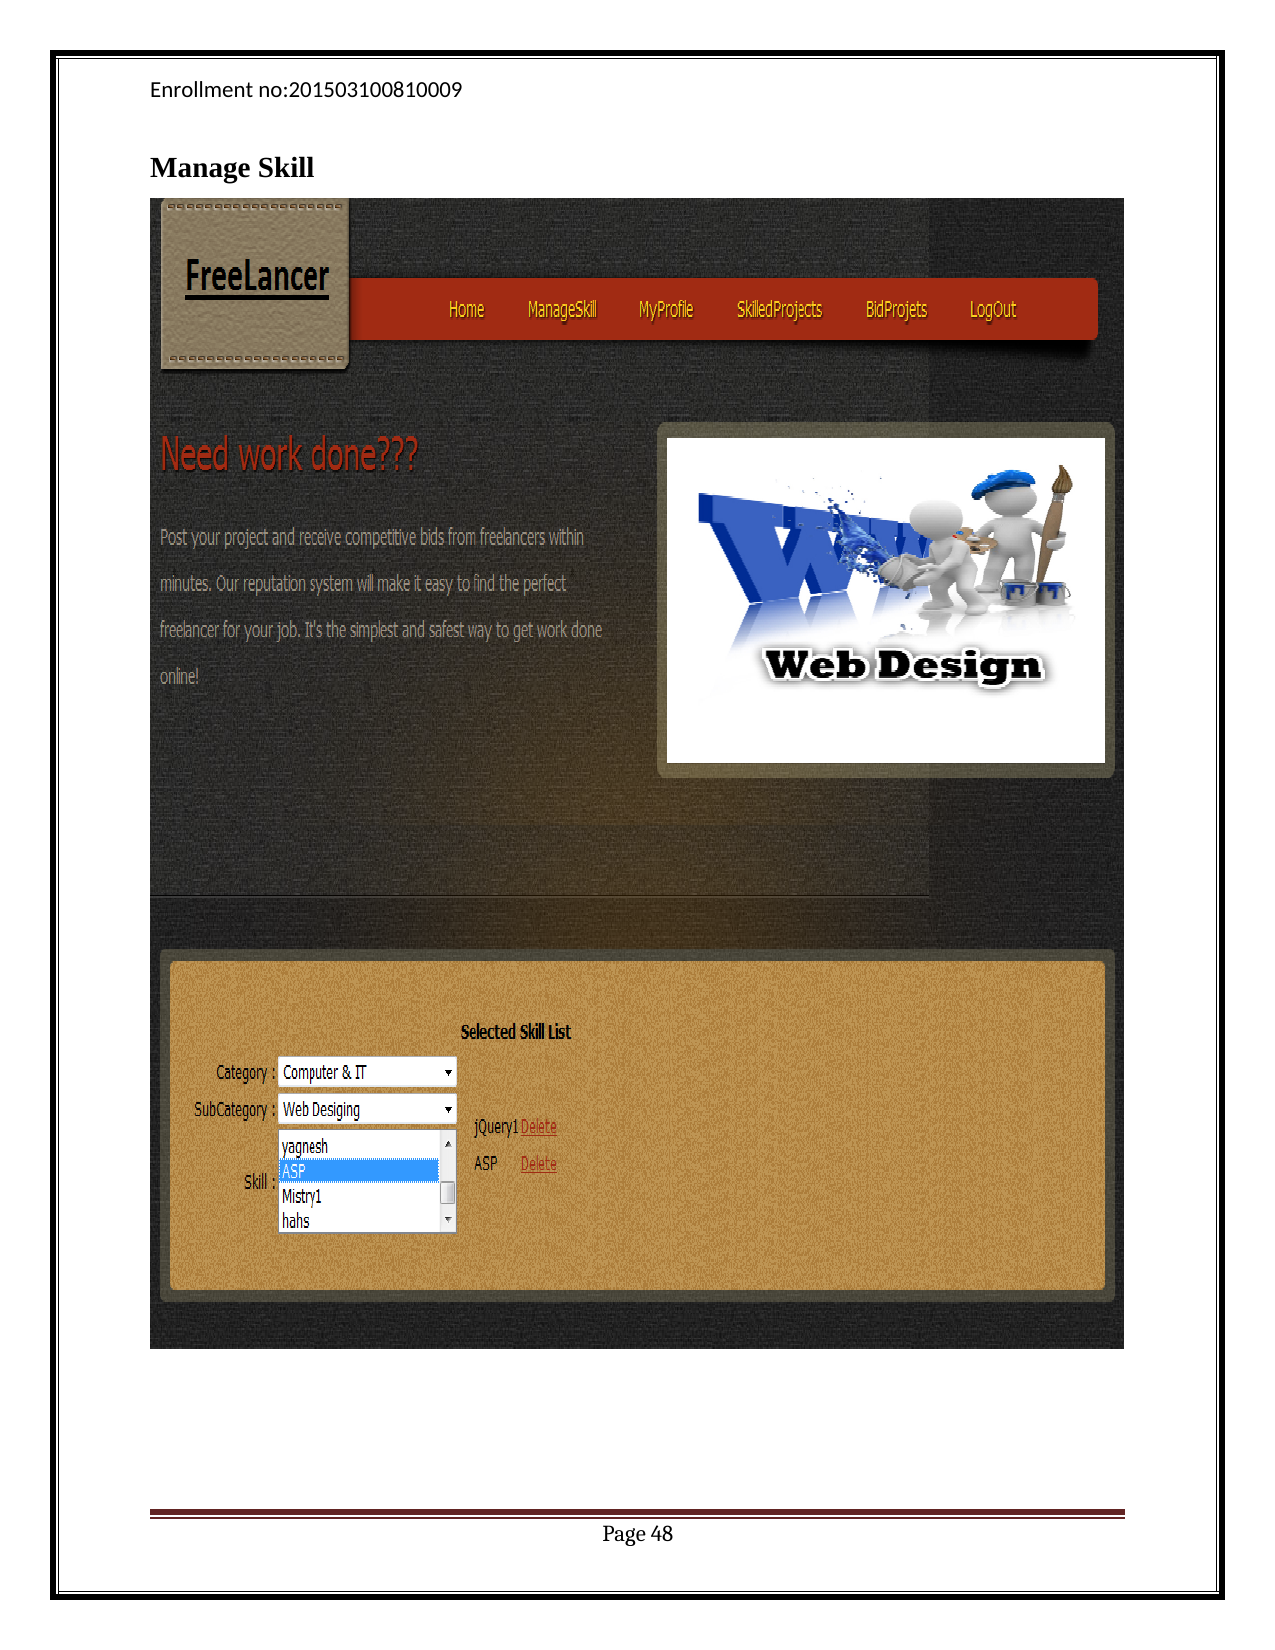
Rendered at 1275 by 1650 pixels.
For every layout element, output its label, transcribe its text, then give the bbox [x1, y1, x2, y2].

picture [150, 198, 1124, 1349]
text Manage Skill [150, 150, 1125, 183]
